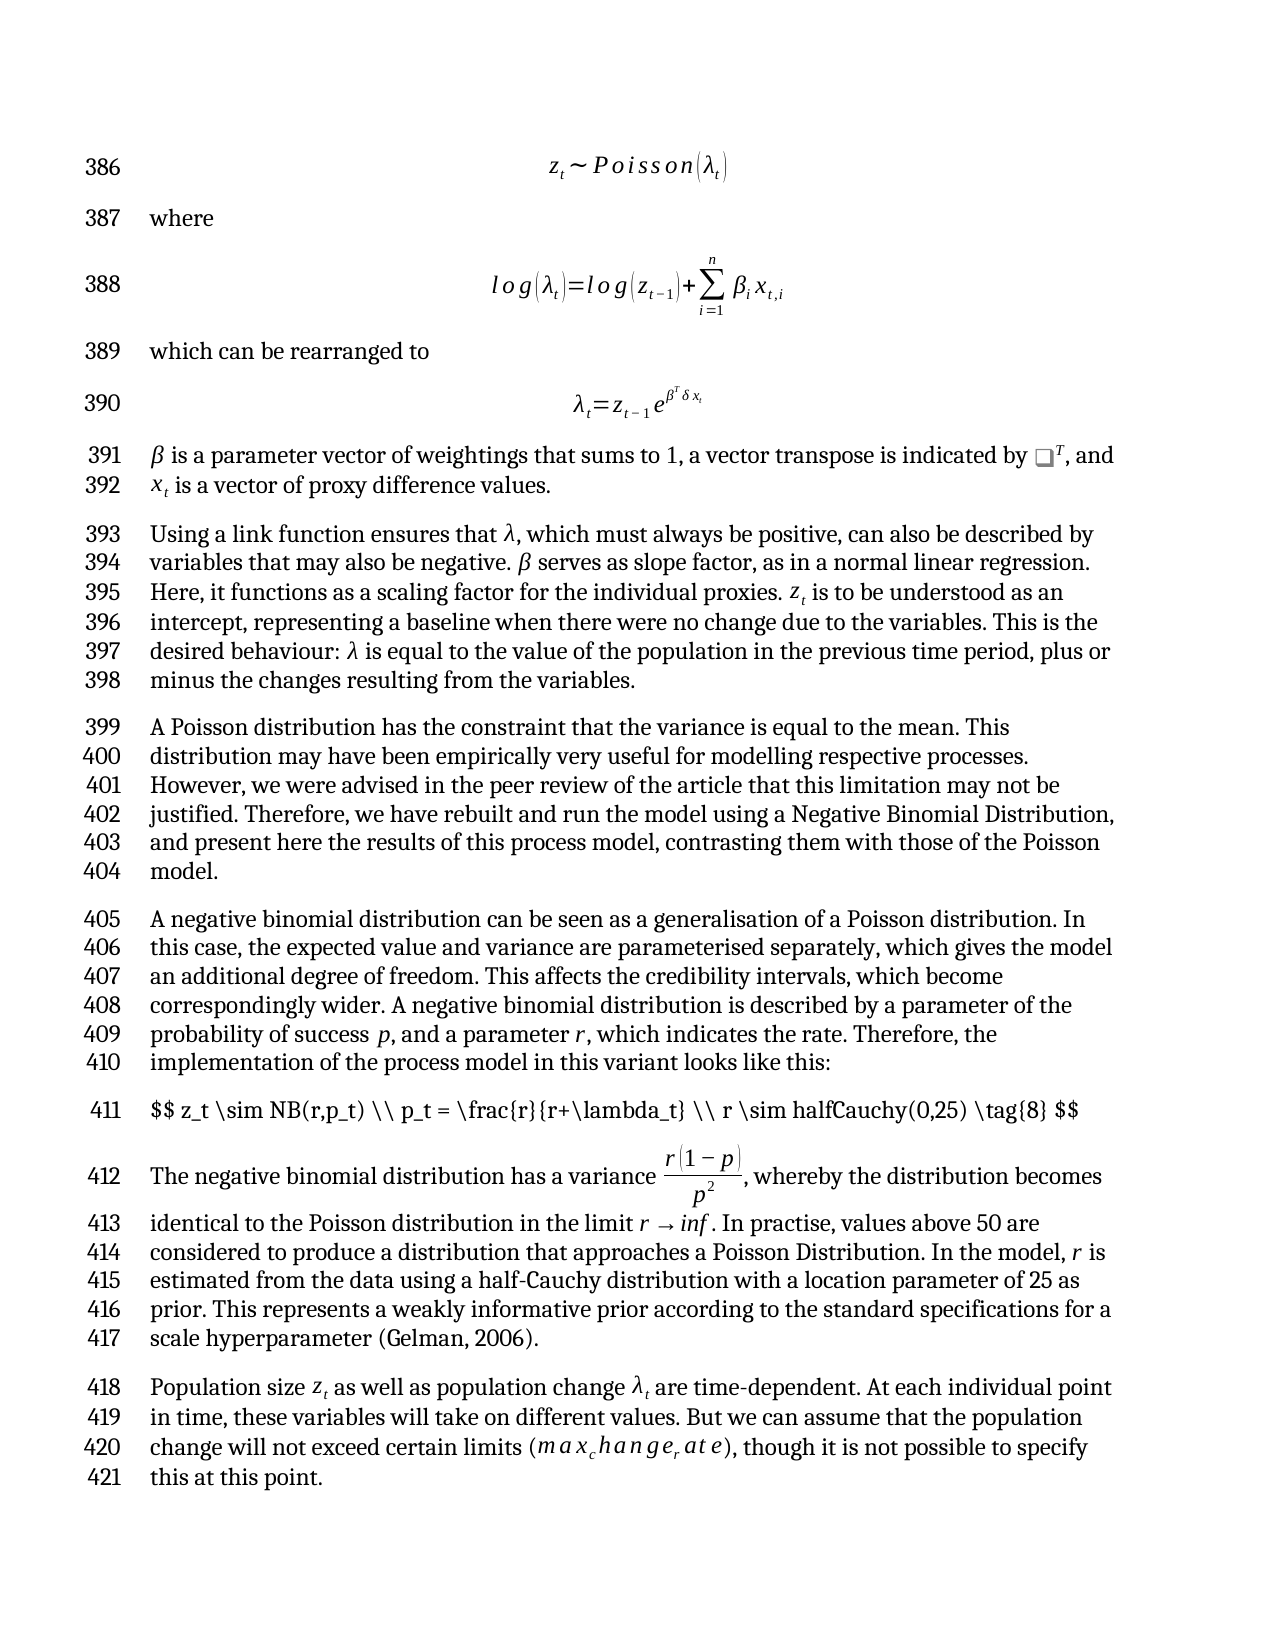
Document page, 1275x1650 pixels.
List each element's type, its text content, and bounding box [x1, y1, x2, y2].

text A negative binomial distribution can be seen as a generalisation of a Poisson distribution. In this case, the expected value and variance are parameterised separately, which gives the model an additional degree of freedom. This affects the credibility intervals, which become correspondingly wider. A negative binomial distribution is described by a parameter of the probability of success , and a parameter , which indicates the rate. Therefore, the implementation of the process model in this variant looks like this: [150, 904, 1125, 1077]
text A Poisson distribution has the constraint that the variance is equal to the mean. This distribution may have been empirically very useful for modelling respective processes. However, we were advised in the peer review of the article that this limitation may not be justified. Therefore, we have rebuilt and run the model using a Negative Binomial Distribution, and present here the results of this process model, contrasting them with those of the Poisson model. [150, 713, 1125, 886]
text The negative binomial distribution has a variance , whereby the distribution becomes identical to the Poisson distribution in the limit . In practise, values above 50 are considered to produce a distribution that approaches a Poisson Distribution. In the model, is estimated from the data using a half-Cauchy distribution with a location parameter of 25 as prior. This represents a weakly informative prior according to the standard specifications for a scale hyperparameter (Gelman, 2006). [150, 1143, 1125, 1353]
text is a parameter vector of weightings that sums to , a vector transpose is indicated by , and is a vector of proxy difference values. [150, 441, 1125, 501]
text $$ z_t \sim NB(r,p_t) \\ p_t = \frac{r}{r+\lambda_t} \\ r \sim halfCauchy(0,25) \tag{8} $$ [150, 1096, 1125, 1124]
text Using a link function ensures that , which must always be positive, can also be described by variables that may also be negative. serves as slope factor, as in a normal linear regression. Here, it functions as a scaling factor for the individual proxies. is to be understood as an intercept, representing a baseline when there were no change due to the variables. This is the desired behaviour: is equal to the value of the population in the previous time period, plus or minus the changes resulting from the variables. [150, 519, 1125, 694]
text where [150, 203, 1125, 232]
text which can be rearranged to [150, 337, 1125, 366]
text Population size as well as population change are time-dependent. At each individual point in time, these variables will take on different values. But we can assume that the population change will not exceed certain limits (), though it is not possible to specify this at this point. [150, 1371, 1125, 1492]
